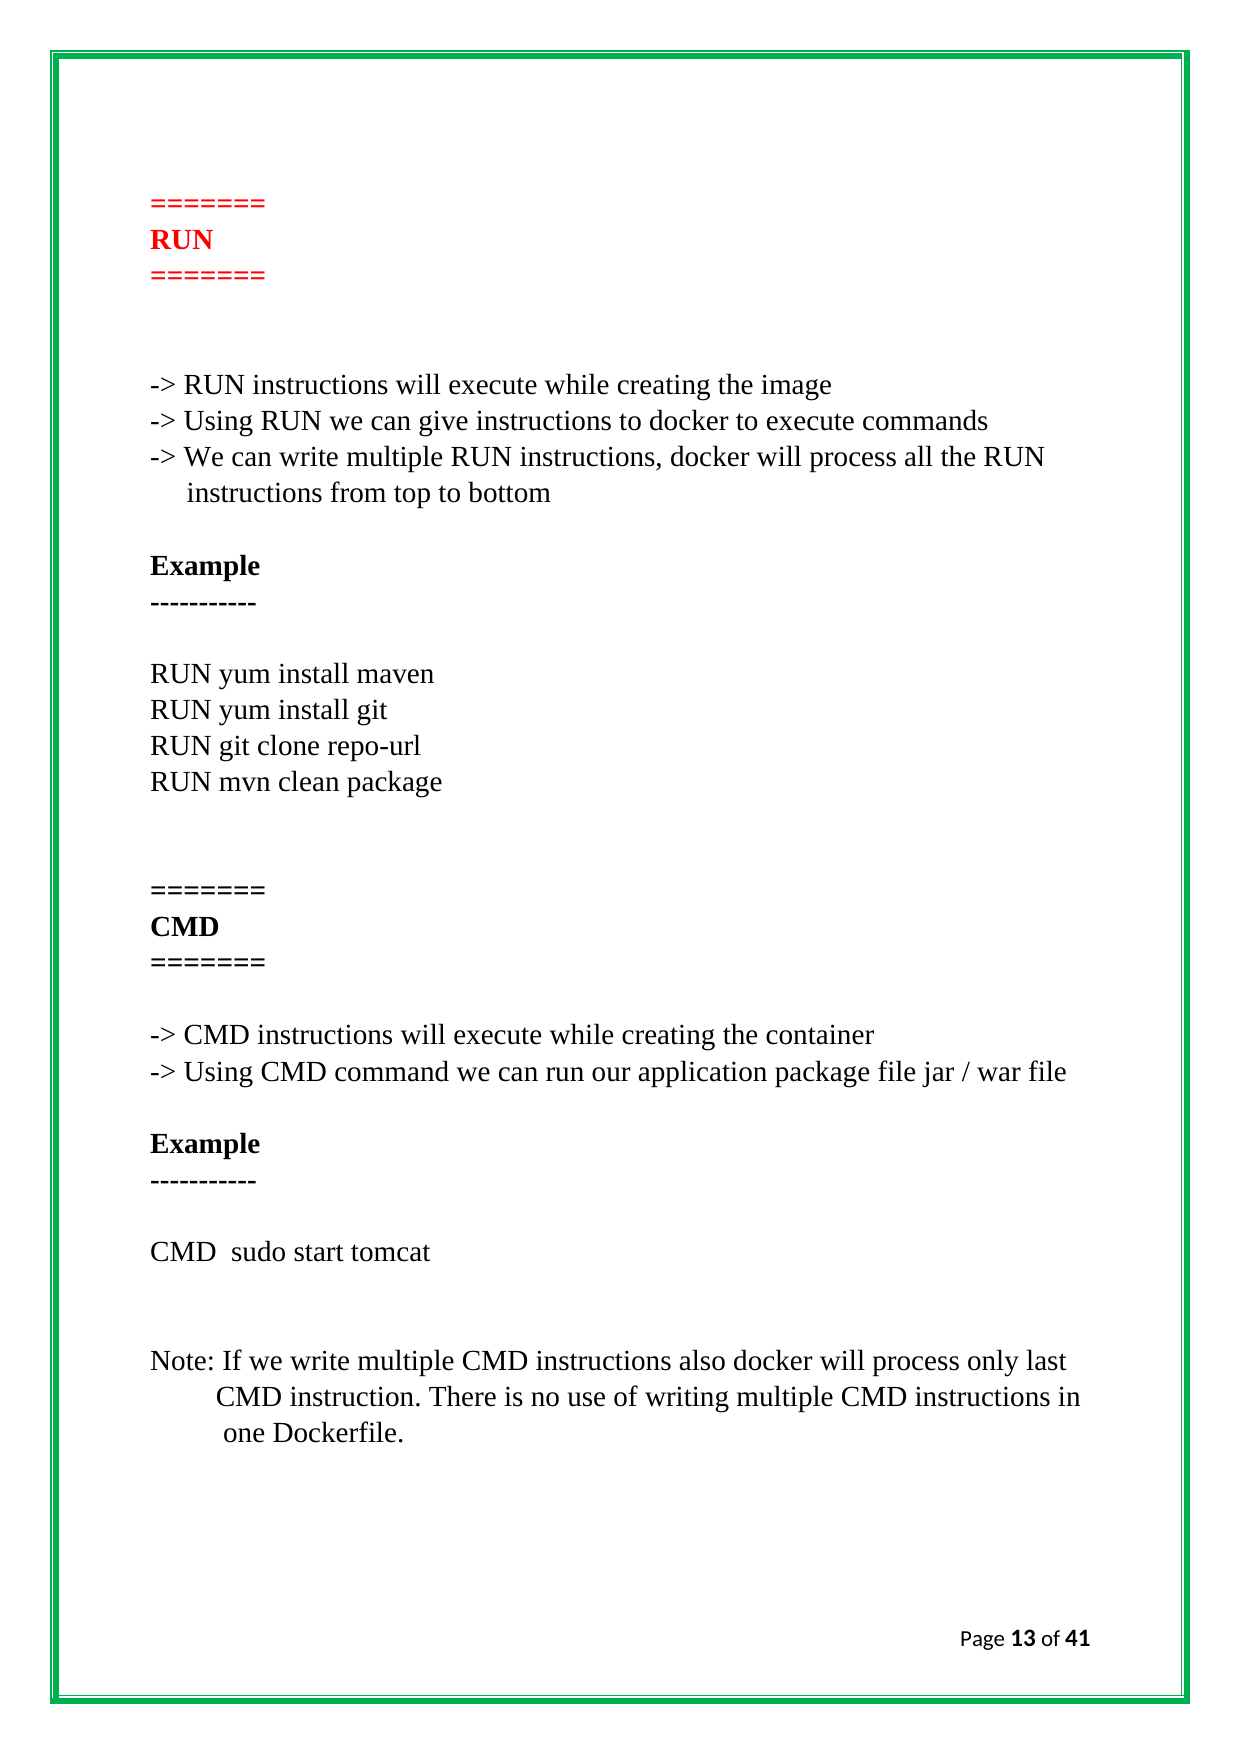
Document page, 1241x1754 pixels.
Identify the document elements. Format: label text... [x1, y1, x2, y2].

text CMD sudo start tomcat [150, 1234, 1090, 1268]
text -> Using CMD command we can run our application package file jar / war file [150, 1054, 1090, 1087]
text Note: If we write multiple CMD instructions also docker will process only last [150, 1343, 1090, 1376]
text -> We can write multiple RUN instructions, docker will process all the RUN [150, 439, 1090, 473]
text ======= [150, 873, 1090, 906]
text ======= [150, 186, 1090, 220]
text ======= [150, 945, 1090, 979]
text ======= [150, 258, 1090, 292]
text Example [150, 548, 1090, 581]
text ----------- [150, 584, 1090, 617]
text RUN yum install maven [150, 656, 1090, 689]
text RUN git clone repo-url [150, 728, 1090, 762]
text instructions from top to bottom [150, 475, 1090, 509]
text CMD [150, 909, 1090, 943]
text one Dockerfile. [150, 1415, 1090, 1449]
text -> RUN instructions will execute while creating the image [150, 367, 1090, 400]
text RUN [150, 222, 1090, 256]
text RUN yum install git [150, 692, 1090, 726]
text Example [150, 1126, 1090, 1159]
text -> Using RUN we can give instructions to docker to execute commands [150, 403, 1090, 437]
text -> CMD instructions will execute while creating the container [150, 1017, 1090, 1051]
text RUN mvn clean package [150, 764, 1090, 798]
text CMD instruction. There is no use of writing multiple CMD instructions in [150, 1379, 1090, 1412]
text ----------- [150, 1162, 1090, 1196]
